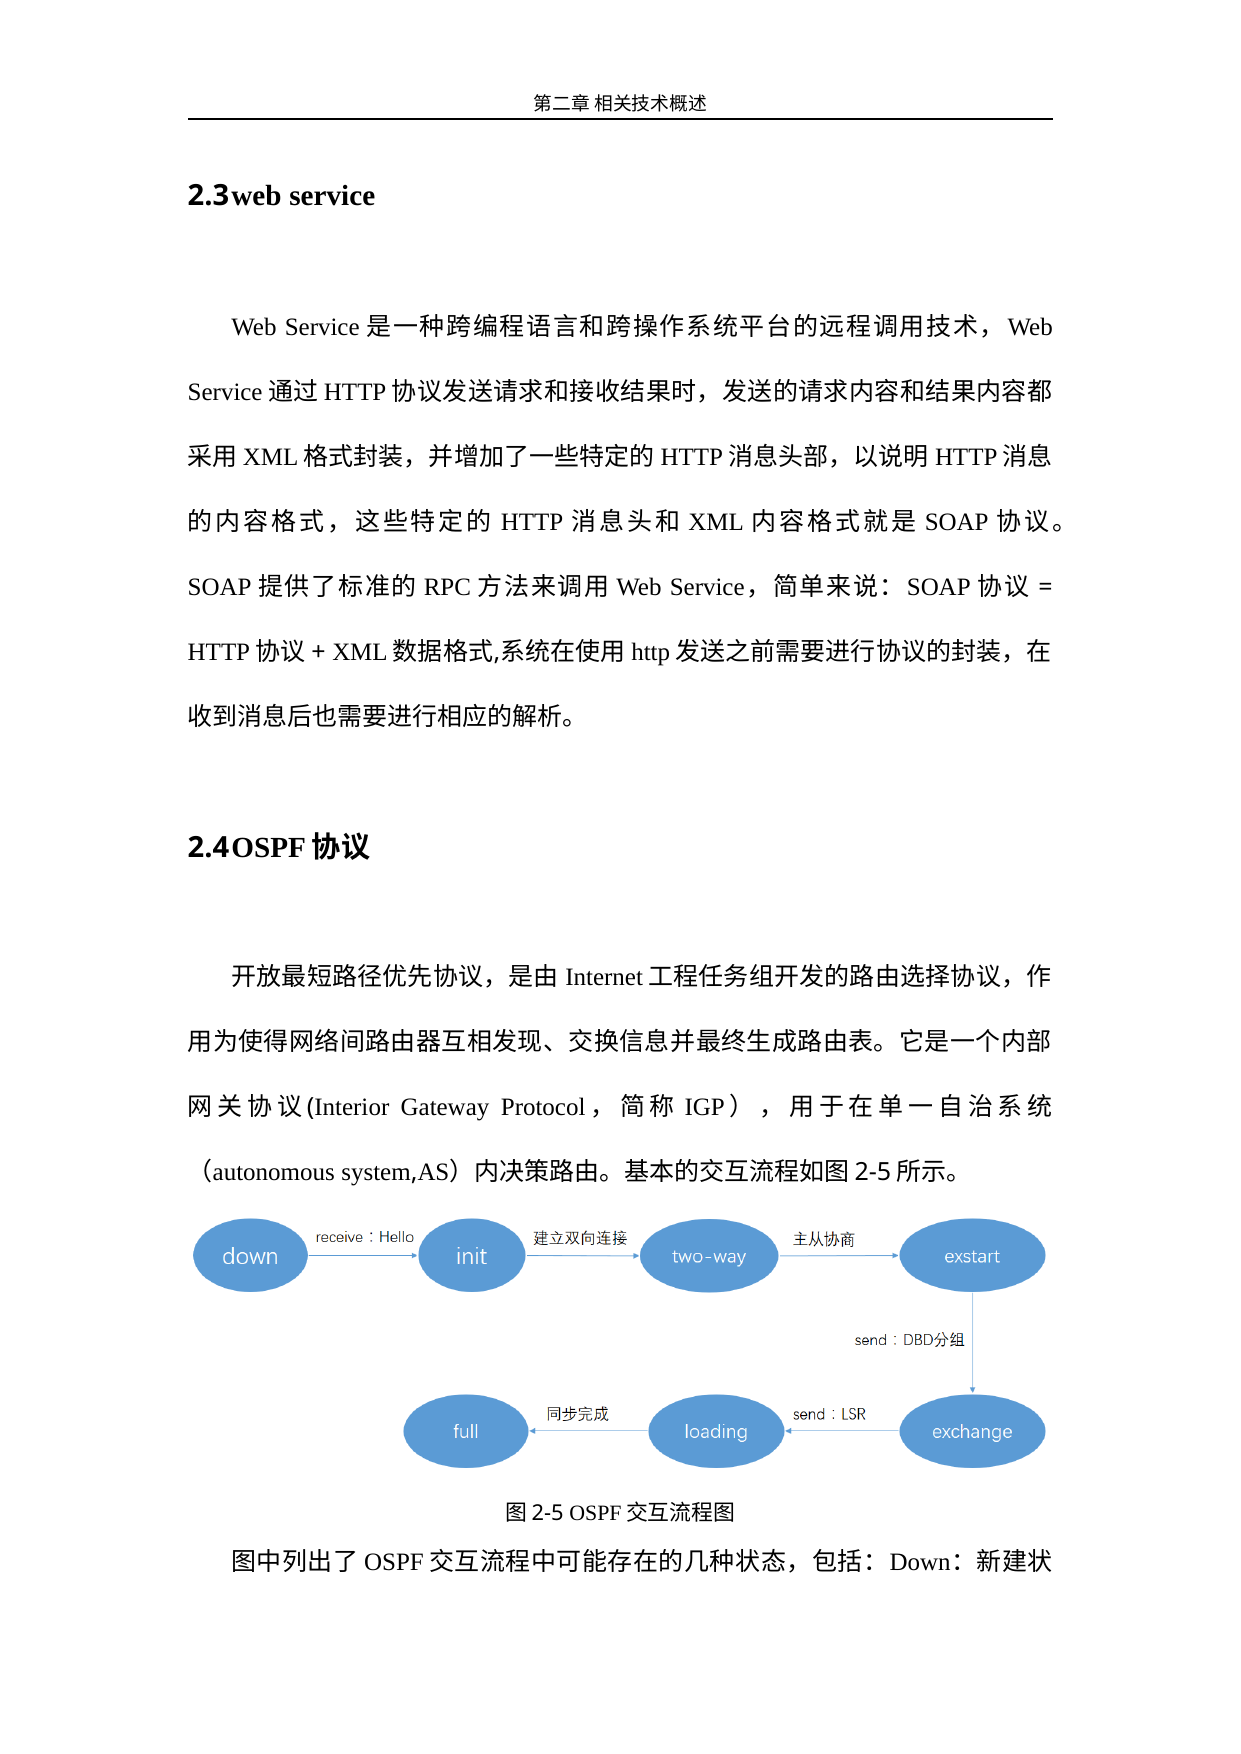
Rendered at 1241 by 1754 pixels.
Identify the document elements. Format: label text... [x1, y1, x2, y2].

text Web Service是一种跨编程语言和跨操作系统平台的远程调用技术，Web Service通过HTTP协议发送请求和接收结果时，发送的请求内容和结果内容都采用XML格式封装，并增加了一些特定的HTTP消息头部，以说明 HTTP消息的内容格式，这些特定的HTTP消息头和XML内容格式就是SOAP协议。SOAP提供了标准的RPC方法来调用Web Service，简单来说：SOAP协议 = HTTP协议 + XML数据格式,系统在使用http发送之前需要进行协议的封装，在收到消息后也需要进行相应的解析。 [187, 292, 1053, 747]
list web service [187, 162, 1053, 227]
text 图2-5 OSPF交互流程图 [187, 1494, 1053, 1527]
list OSPF协议 [187, 812, 1053, 877]
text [187, 1527, 1053, 1592]
text 开放最短路径优先协议，是由Internet工程任务组开发的路由选择协议，作用为使得网络间路由器互相发现、交换信息并最终生成路由表。它是一个内部网关协议(Interior Gateway Protocol，简称IGP），用于在单一自治系统（autonomous system,AS）内决策路由。基本的交互流程如图2-5所示。 [187, 942, 1053, 1202]
picture [187, 1202, 1053, 1486]
